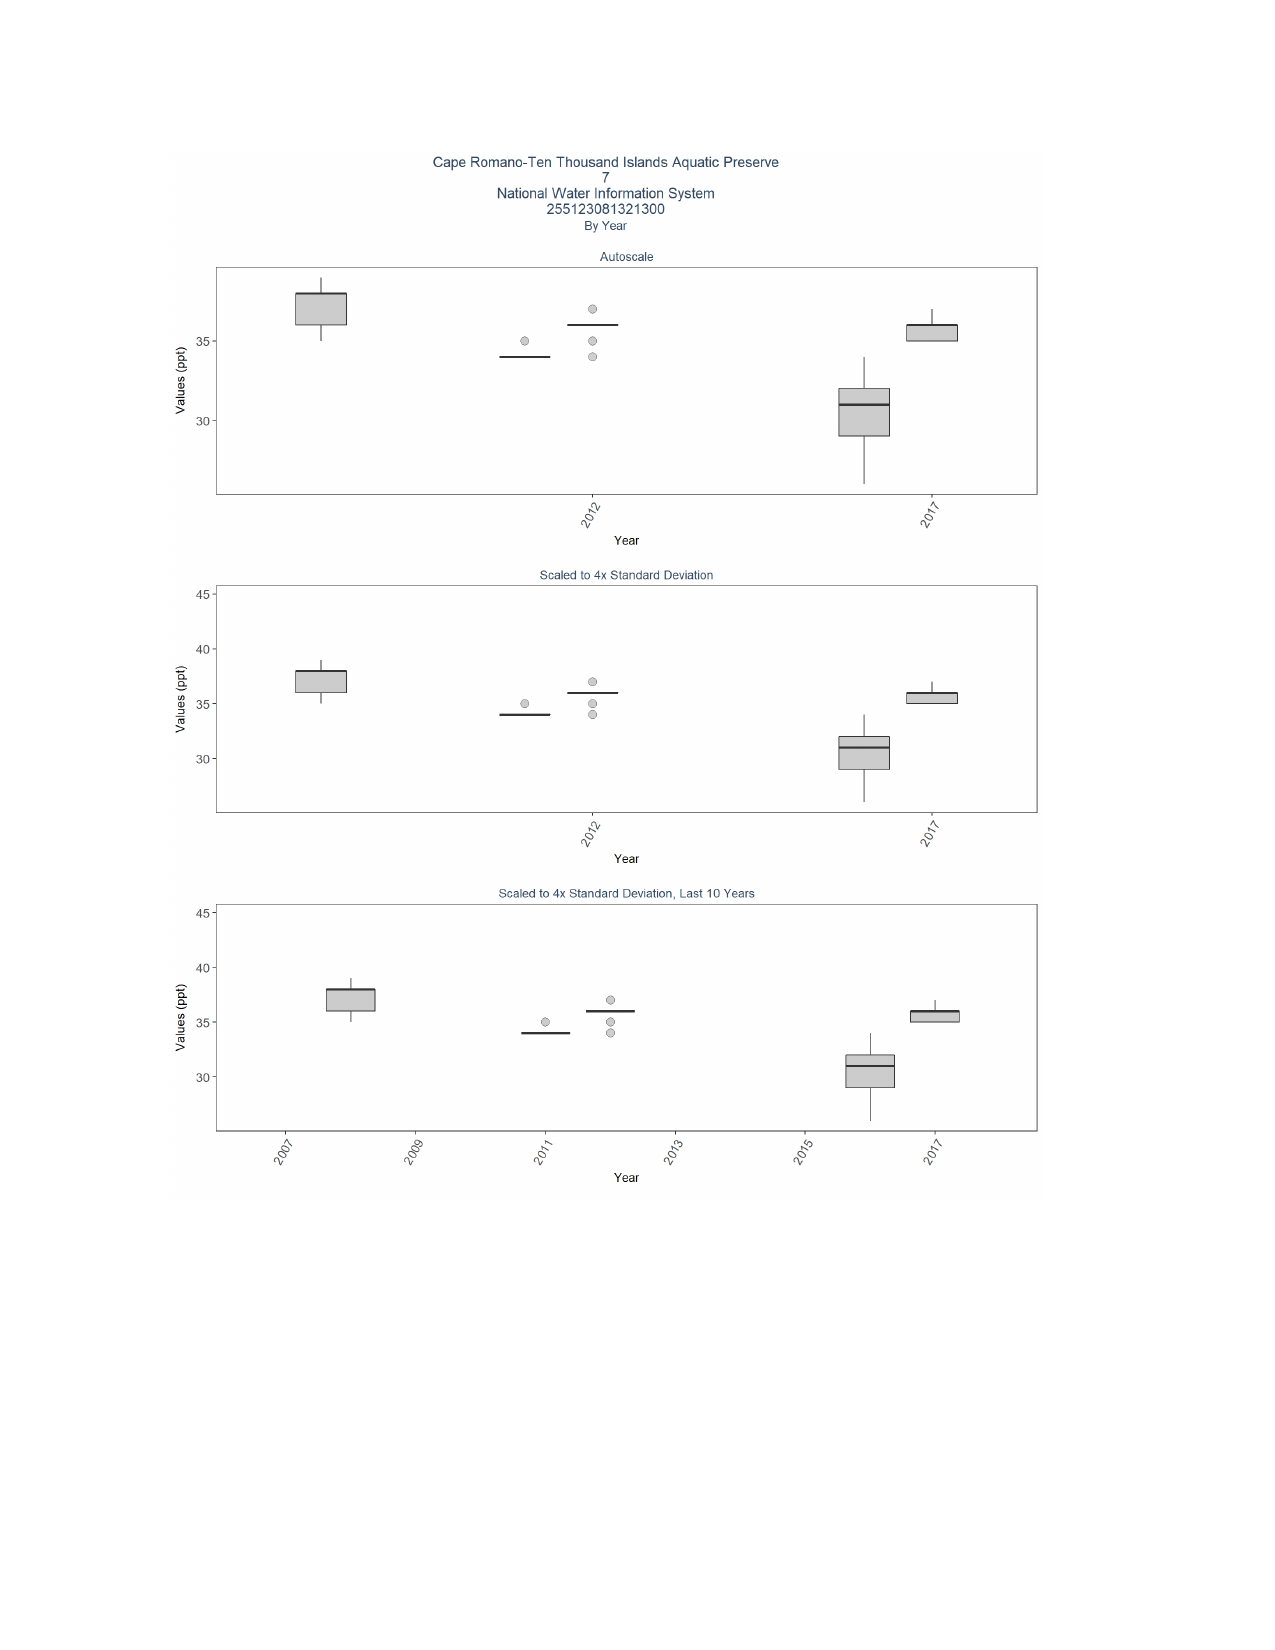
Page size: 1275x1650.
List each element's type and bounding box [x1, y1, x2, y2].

picture [168, 150, 1044, 1200]
